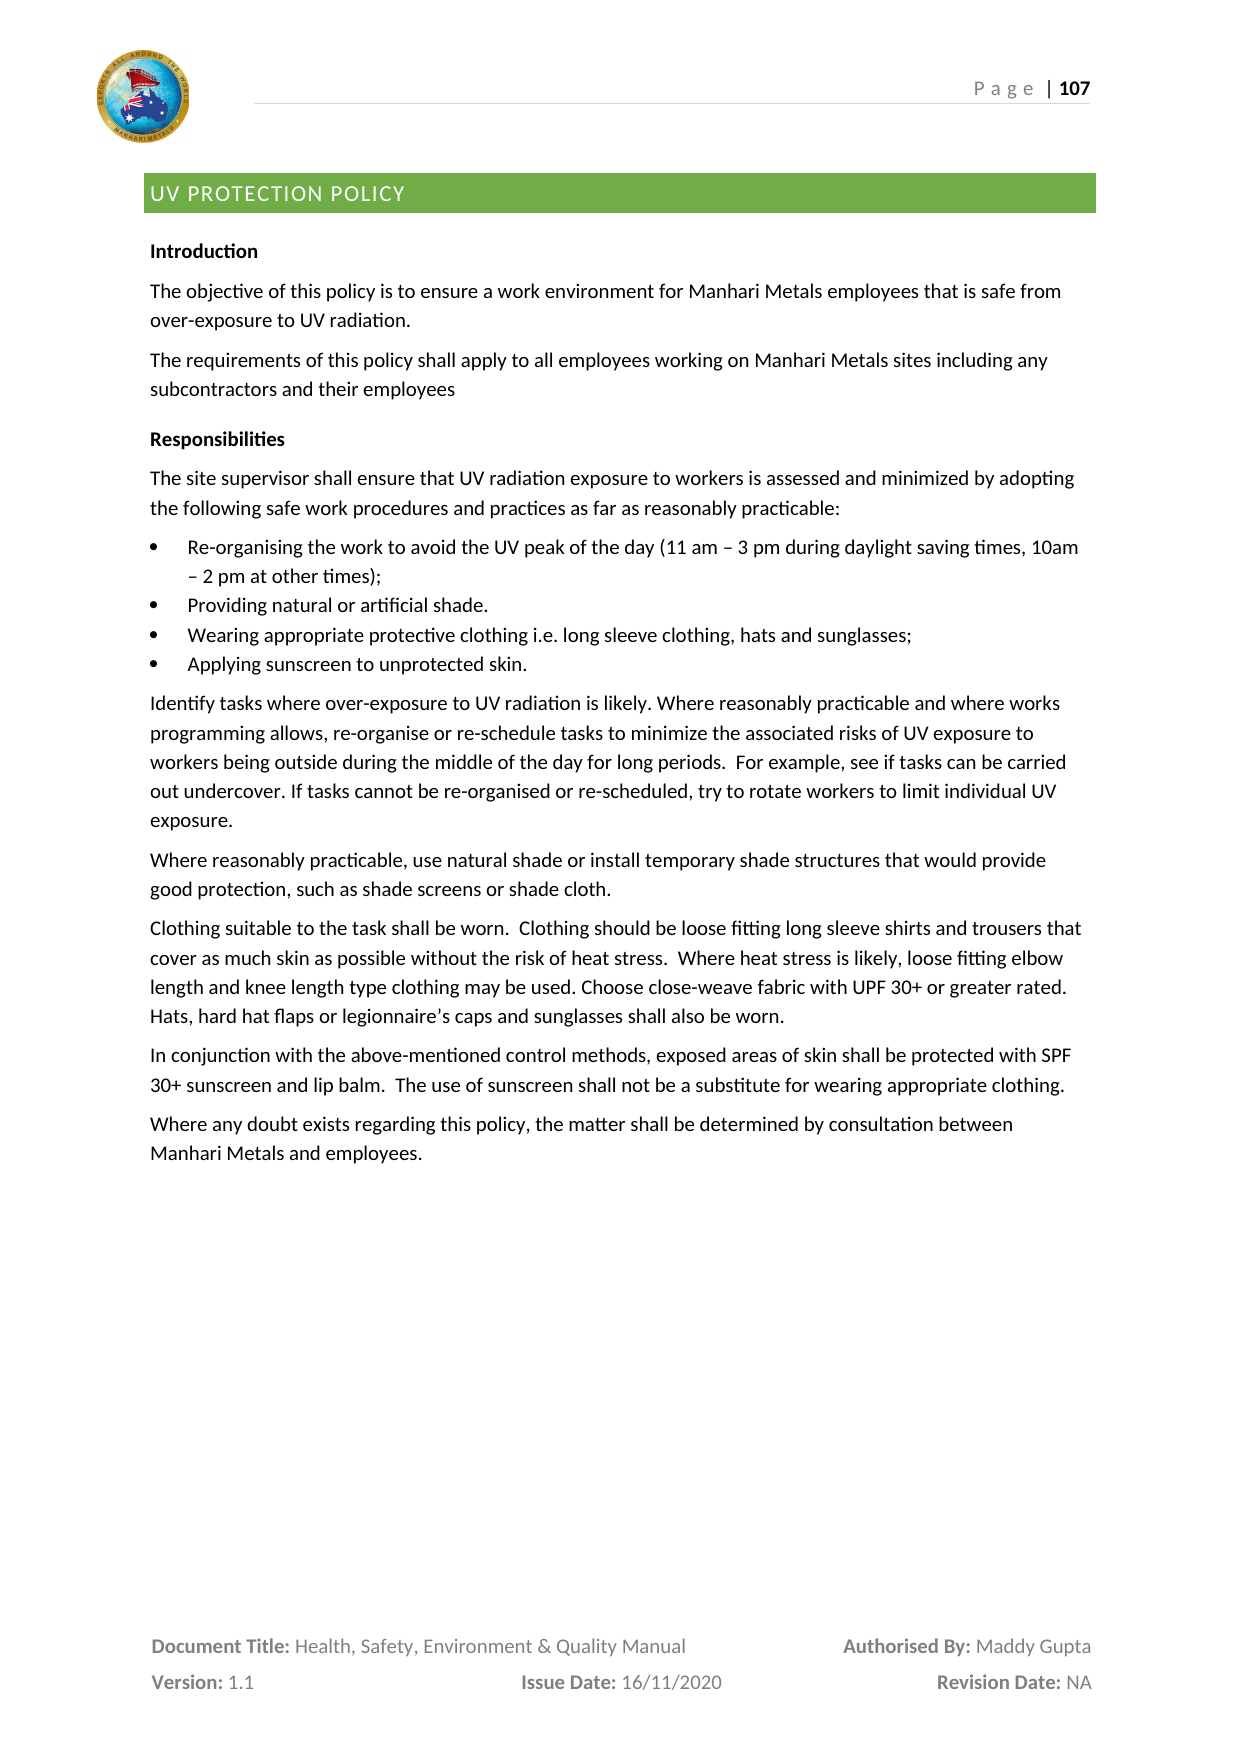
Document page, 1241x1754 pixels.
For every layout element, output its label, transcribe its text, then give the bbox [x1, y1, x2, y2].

text The requirements of this policy shall apply to all employees working on Manhari Metals sites including any subcontractors and their employees [150, 347, 1090, 401]
text Clothing suitable to the task shall be worn. Clothing should be loose fitting long sleeve shirts and trousers that cover as much skin as possible without the risk of heat stress. Where heat stress is likely, loose fitting elbow length and knee length type clothing may be used. Choose close-weave fabric with UPF 30+ or greater rated. Hats, hard hat flaps or legionnaire’s caps and sunglasses shall also be worn. [150, 916, 1090, 1028]
list Providing natural or artificial shade. [150, 593, 1090, 618]
text Identify tasks where over-exposure to UV radiation is likely. Where reasonably practicable and where works programming allows, re-organise or re-schedule tasks to minimize the associated risks of UV exposure to workers being outside during the middle of the day for long periods. For example, see if tasks can be carried out undercover. If tasks cannot be re-organised or re-scheduled, try to rotate workers to limit individual UV exposure. [150, 691, 1090, 833]
text The site supervisor shall ensure that UV radiation exposure to workers is assessed and minimized by adopting the following safe work procedures and practices as far as reasonably practicable: [150, 466, 1090, 520]
subtitle UV PROTECTION POLICY [150, 179, 1090, 207]
text Where reasonably practicable, use natural shade or install temporary shade structures that would provide good protection, such as shade screens or shade cloth. [150, 847, 1090, 901]
list Wearing appropriate protective clothing i.e. long sleeve clothing, hats and sunglasses; [150, 622, 1090, 647]
text Responsibilities [150, 426, 1090, 451]
text The objective of this policy is to ensure a work environment for Manhari Metals employees that is safe from over-exposure to UV radiation. [150, 278, 1090, 333]
text In conjunction with the above-mentioned control methods, exposed areas of skin shall be protected with SPF 30+ sunscreen and lip balm. The use of sunscreen shall not be a substitute for wearing appropriate clothing. [150, 1043, 1090, 1097]
text Introduction [150, 238, 1090, 264]
text Where any doubt exists regarding this policy, the matter shall be determined by consultation between Manhari Metals and employees. [150, 1111, 1090, 1166]
list Applying sunscreen to unprotected skin. [150, 651, 1090, 676]
list Re-organising the work to avoid the UV peak of the day (11 am – 3 pm during daylight saving times, 10am – 2 pm at other times); [150, 534, 1090, 589]
